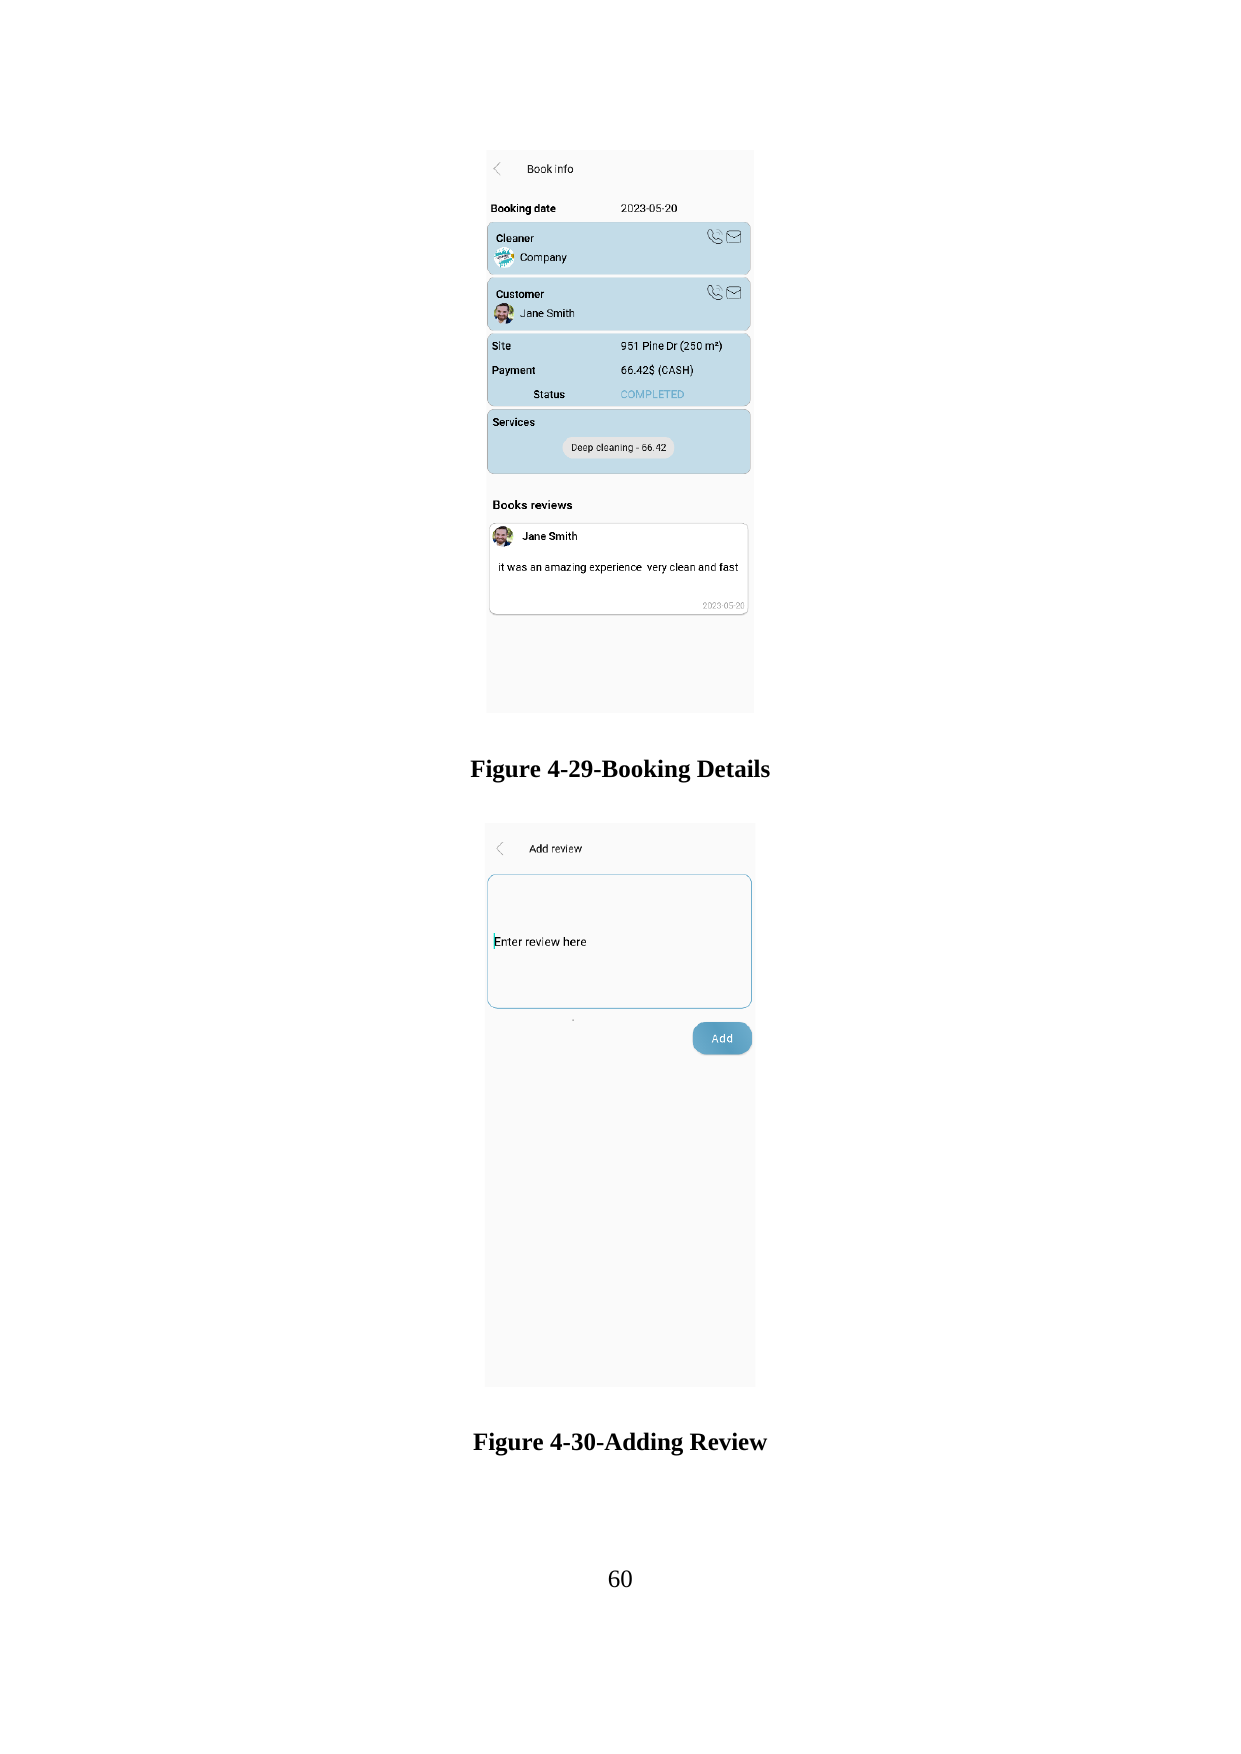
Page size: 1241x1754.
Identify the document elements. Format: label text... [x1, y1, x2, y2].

picture [486, 150, 754, 713]
picture [484, 823, 756, 1387]
